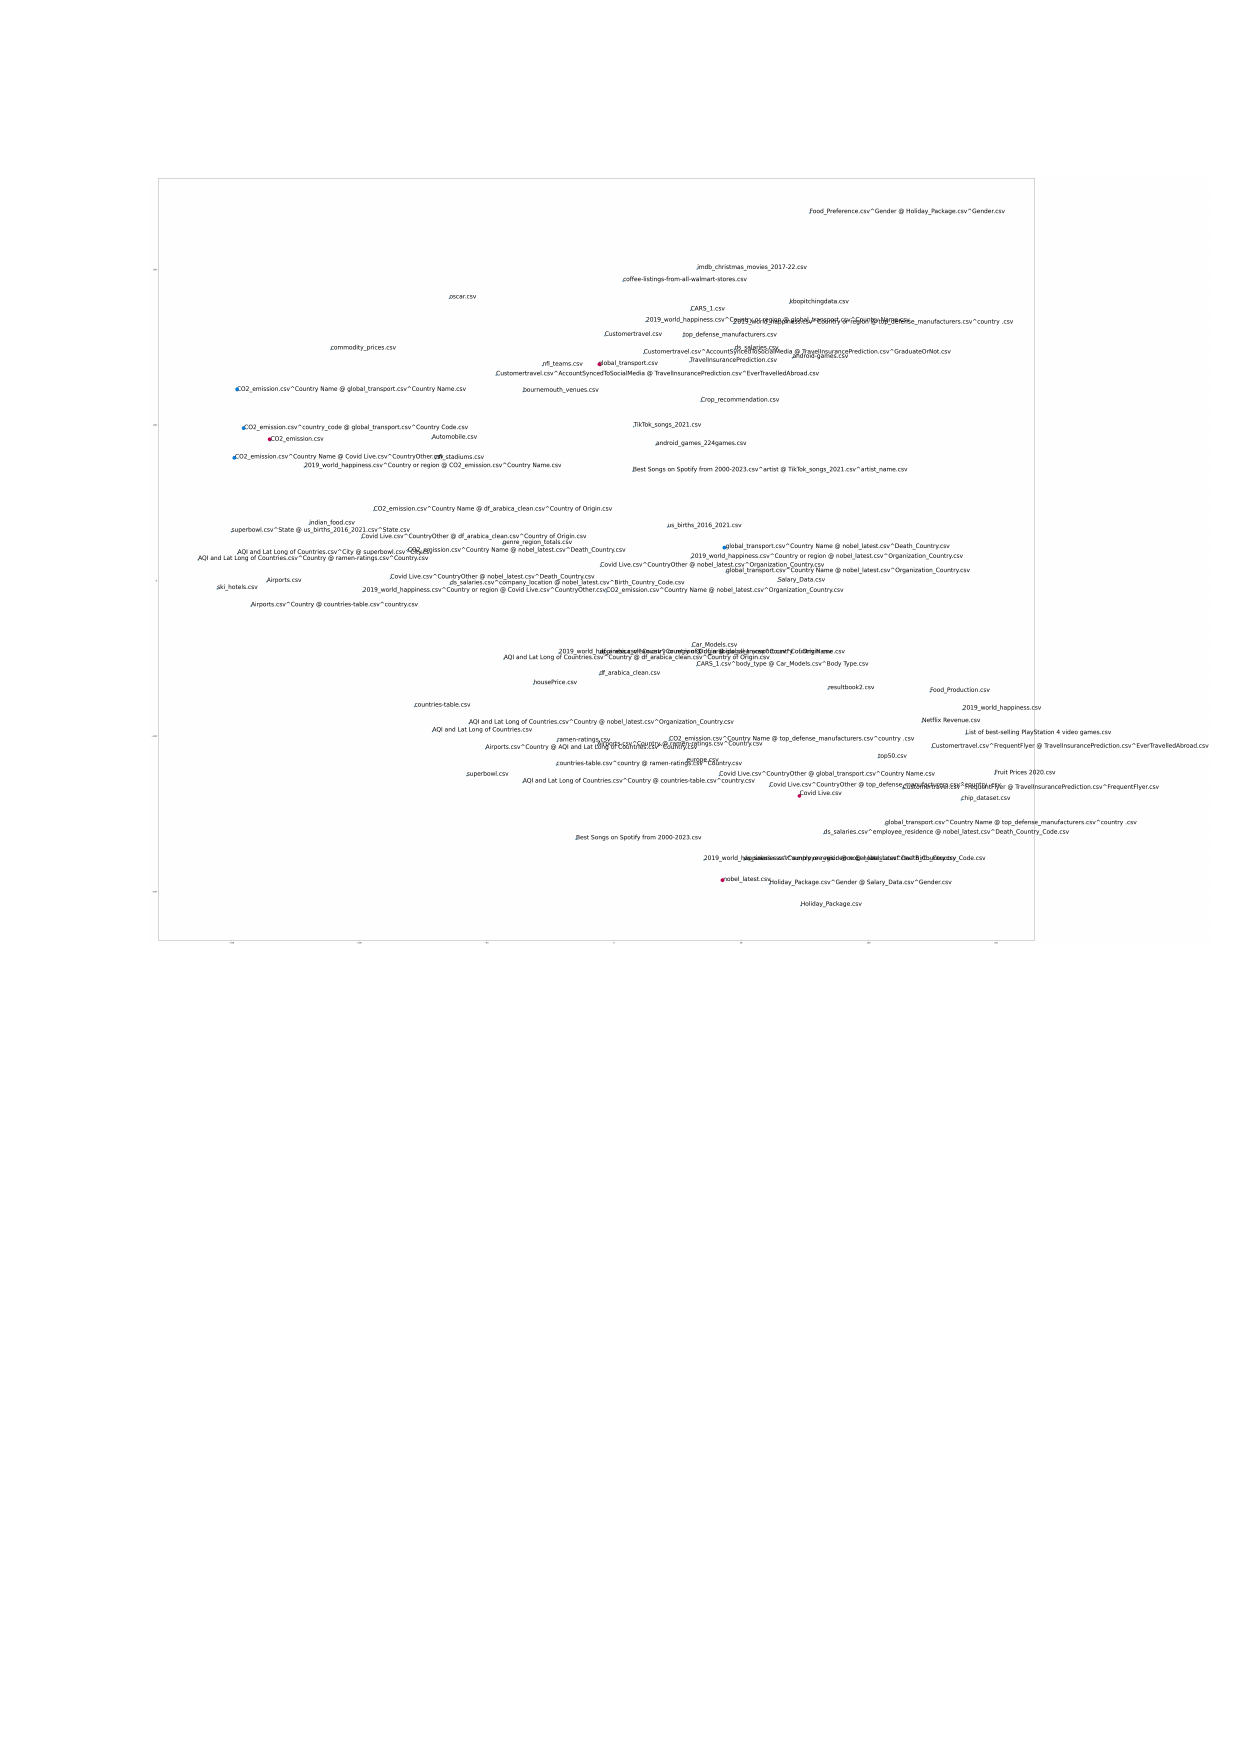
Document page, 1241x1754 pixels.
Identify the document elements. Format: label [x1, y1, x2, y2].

picture [150, 177, 1210, 945]
